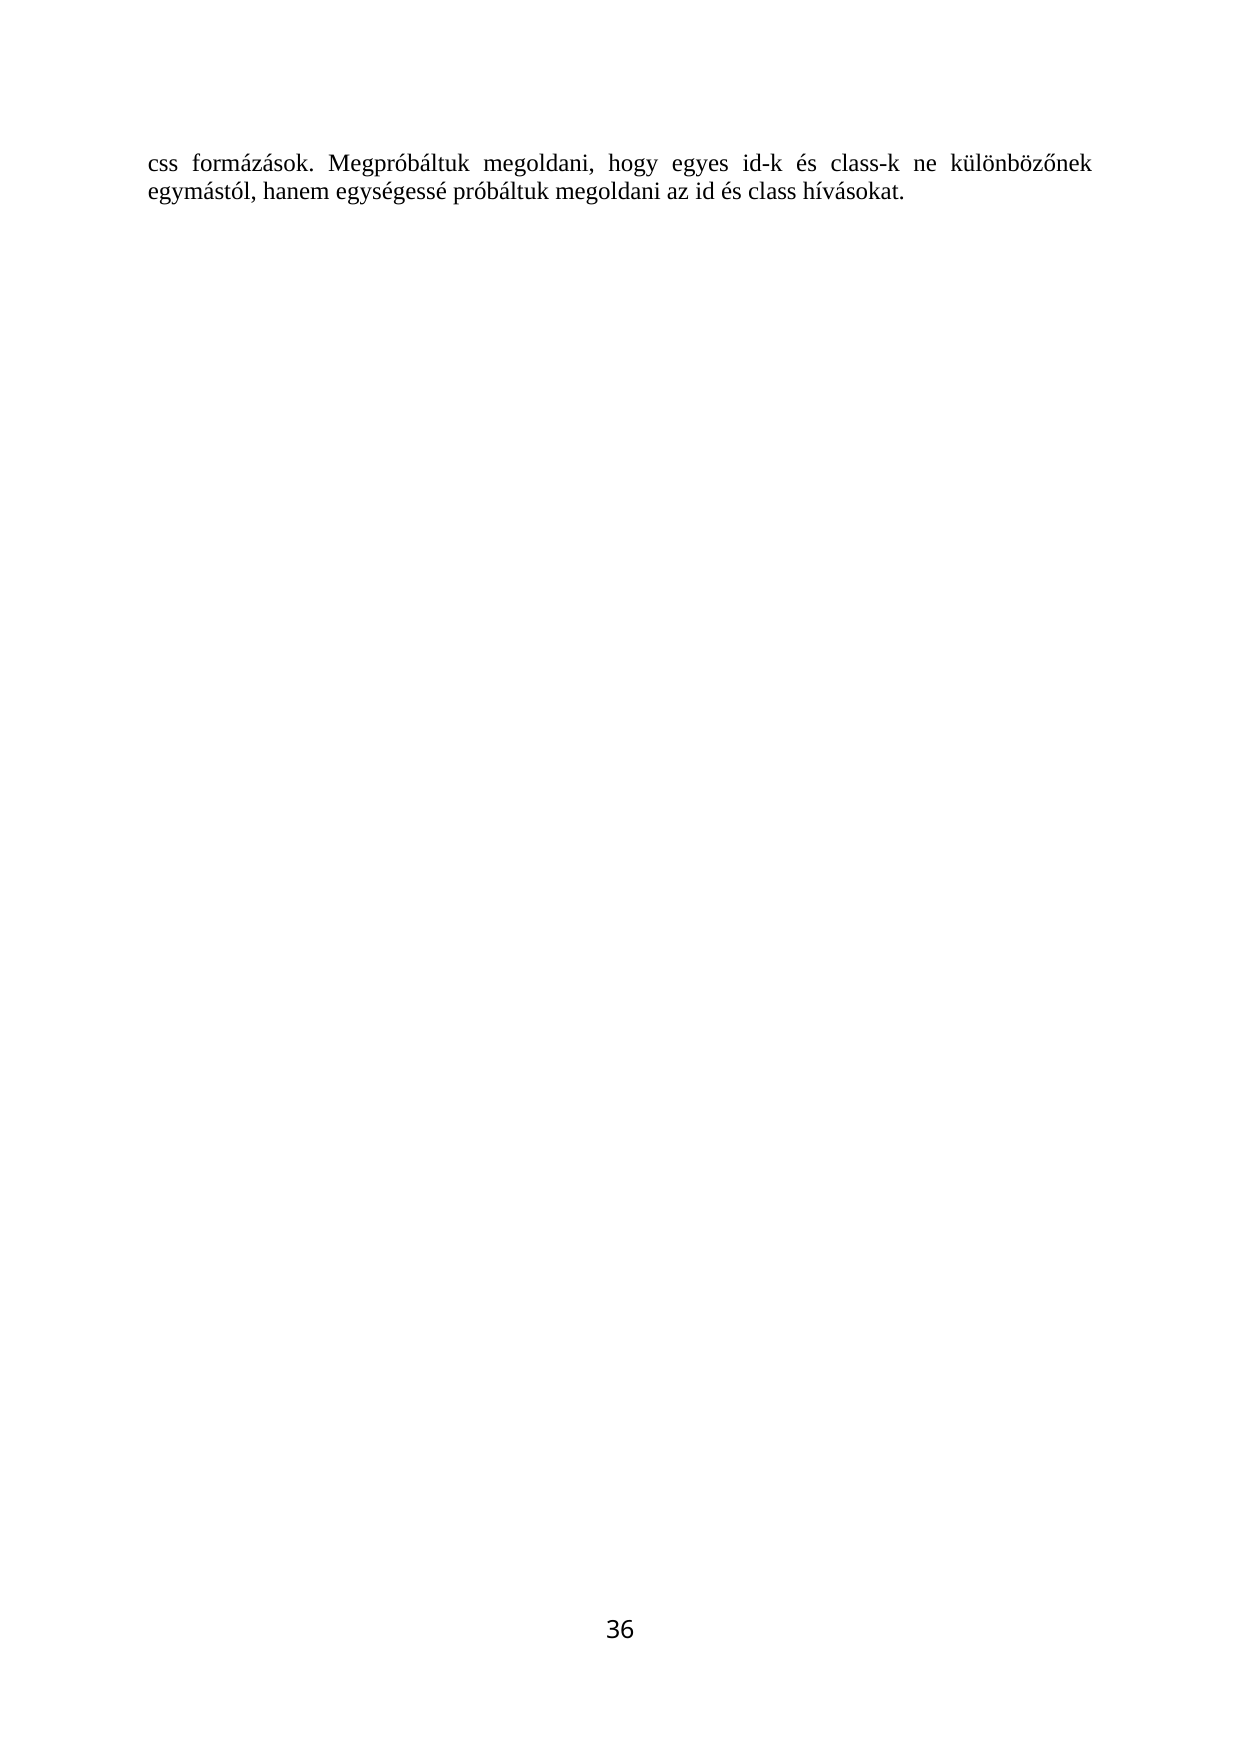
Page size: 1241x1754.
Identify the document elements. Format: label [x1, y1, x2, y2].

text [148, 148, 1093, 205]
